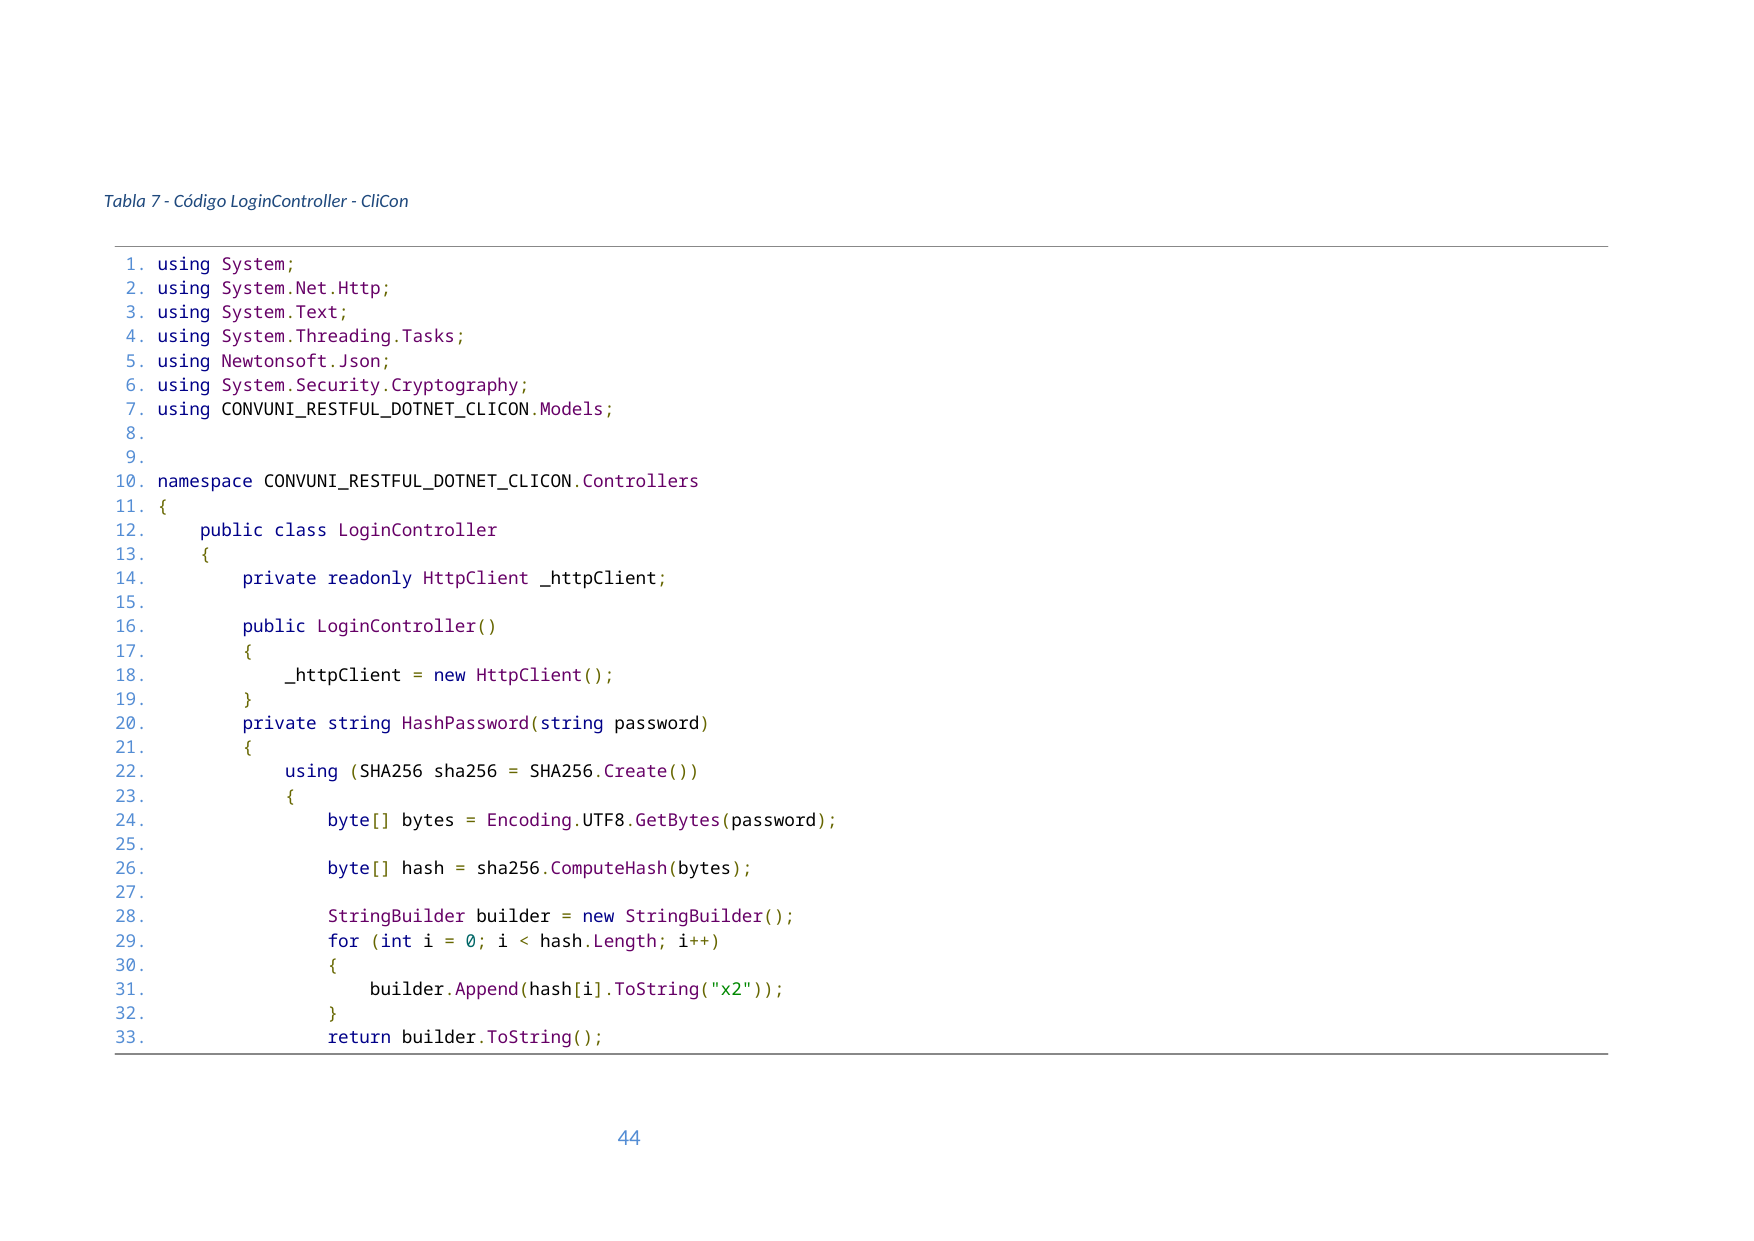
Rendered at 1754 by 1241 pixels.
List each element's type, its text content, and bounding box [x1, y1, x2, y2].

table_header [104, 246, 1619, 1055]
text Tabla 7 - Código LoginController - CliCon [103, 189, 1620, 212]
